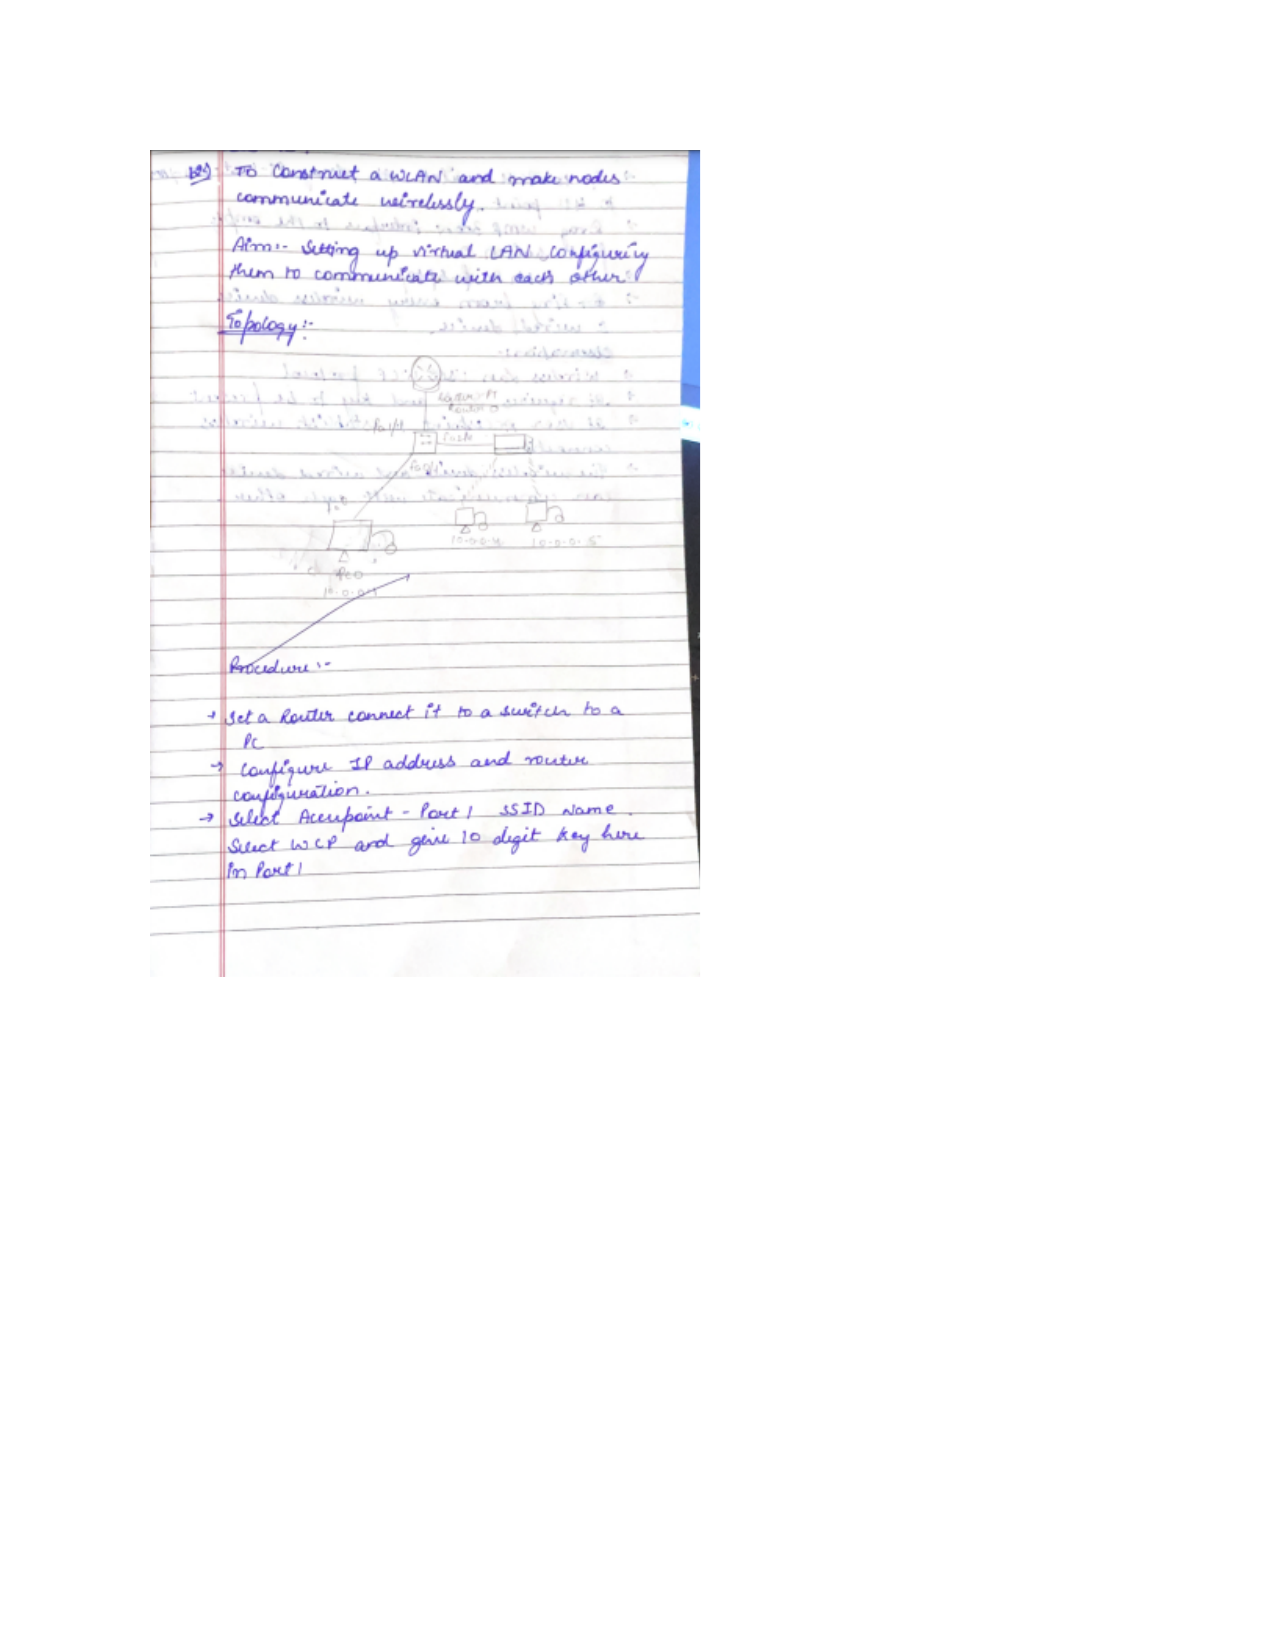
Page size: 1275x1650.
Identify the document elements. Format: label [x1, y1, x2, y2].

picture [150, 150, 700, 977]
